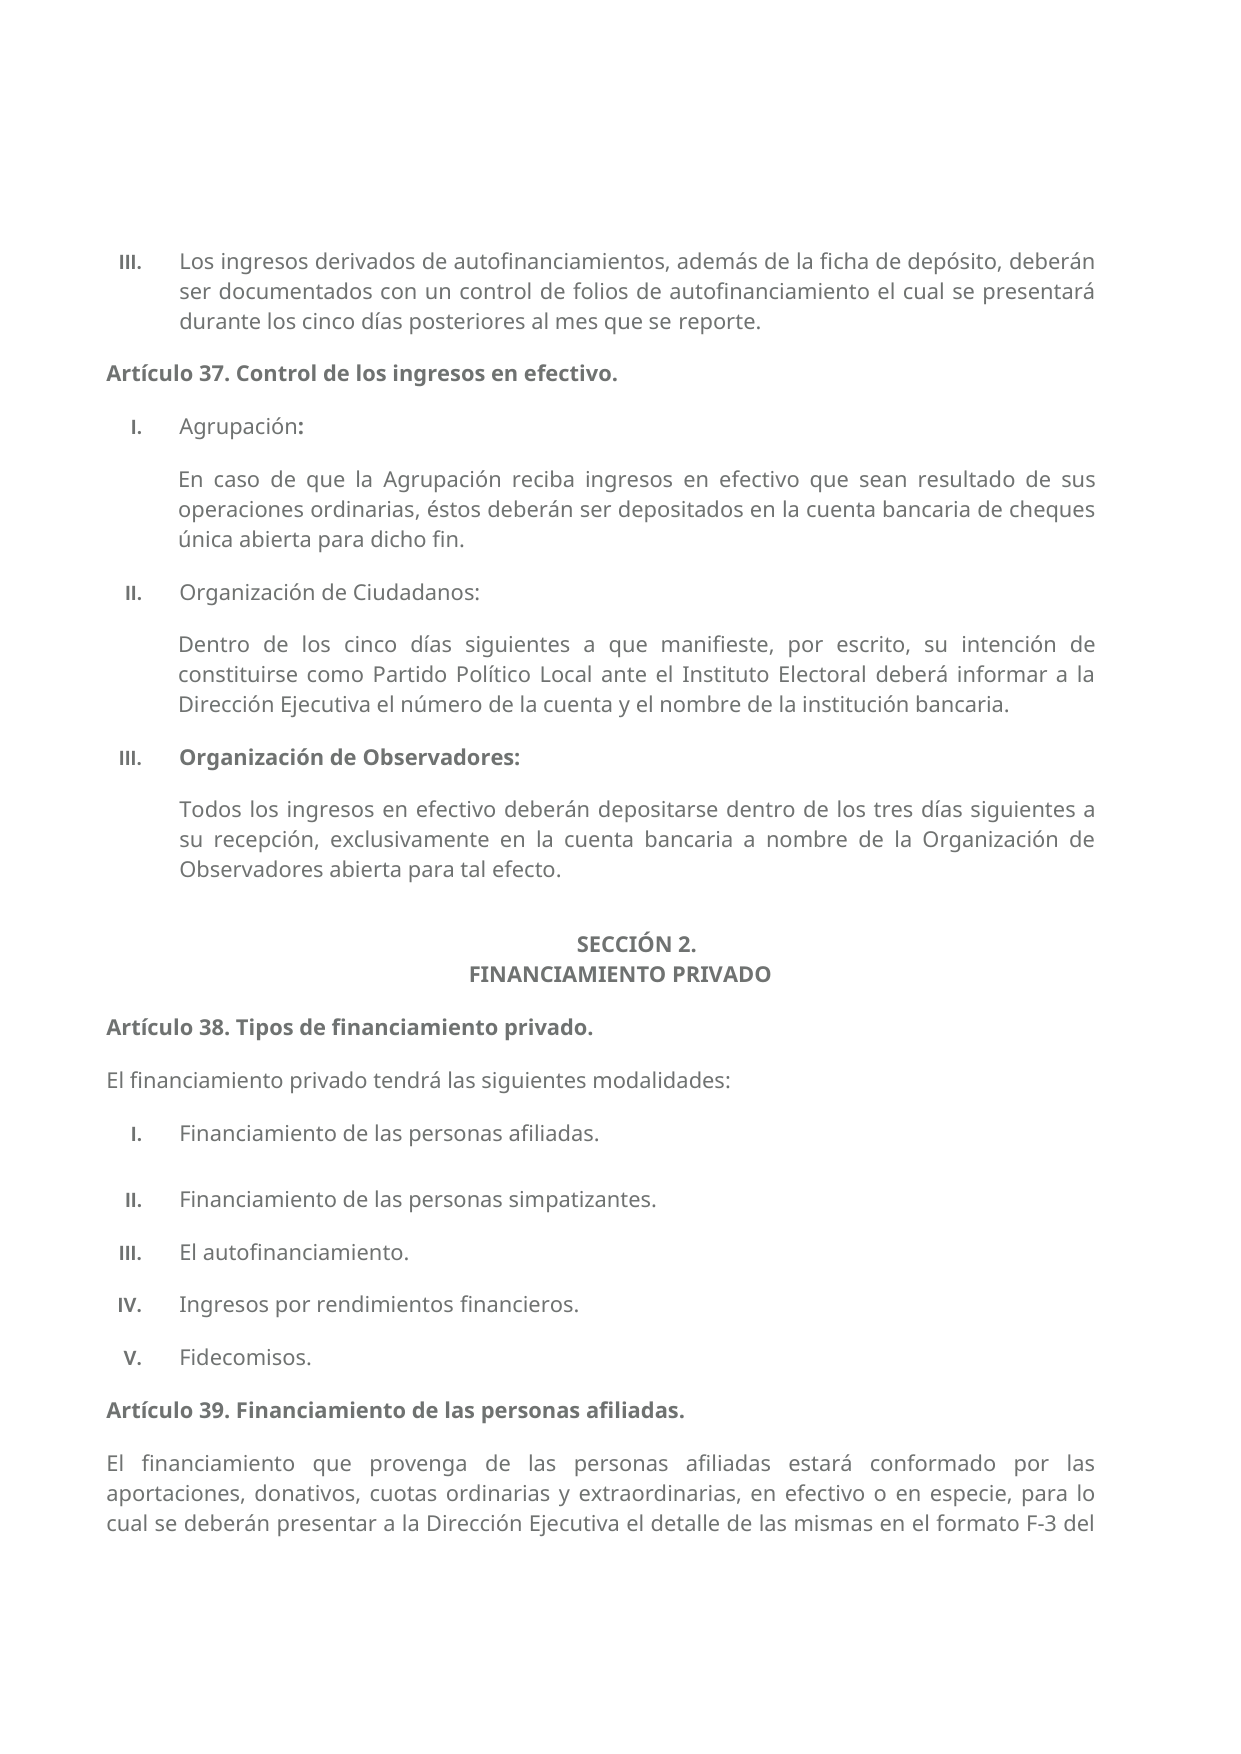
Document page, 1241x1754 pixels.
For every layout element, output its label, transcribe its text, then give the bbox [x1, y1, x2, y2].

list Financiamiento de las personas simpatizantes. [125, 1184, 1240, 1213]
text El financiamiento privado tendrá las siguientes modalidades: [106, 1065, 1240, 1095]
list Los ingresos derivados de autofinanciamientos, además de la ficha de depósito, deberán ser documentados con un control de folios de autofinanciamiento el cual se presentará durante los cinco días posteriores al mes que se reporte. [119, 246, 1096, 336]
list El autofinanciamiento. [119, 1237, 1240, 1266]
list Ingresos por rendimientos financieros. [117, 1289, 1240, 1319]
subtitle Artículo 39. Financiamiento de las personas afiliadas. [106, 1395, 1240, 1425]
list Financiamiento de las personas afiliadas. [131, 1118, 1240, 1148]
text Artículo 38. Tipos de financiamiento privado. [106, 1012, 1240, 1042]
subtitle SECCIÓN 2. FINANCIAMIENTO PRIVADO [0, 929, 1240, 989]
list Agrupación: [131, 411, 1240, 441]
text Dentro de los cinco días siguientes a que manifieste, por escrito, su intención de constituirse como Partido Político Local ante el Instituto Electoral deberá informar a la Dirección Ejecutiva el número de la cuenta y el nombre de la institución bancaria. [178, 629, 1097, 719]
text Todos los ingresos en efectivo deberán depositarse dentro de los tres días siguientes a su recepción, exclusivamente en la cuenta bancaria a nombre de la Organización de Observadores abierta para tal efecto. [179, 794, 1096, 884]
list Organización de Ciudadanos: [125, 576, 1240, 606]
list Fidecomisos. [123, 1342, 1240, 1372]
subtitle Organización de Observadores: [119, 742, 1240, 771]
text En caso de que la Agrupación reciba ingresos en efectivo que sean resultado de sus operaciones ordinarias, éstos deberán ser depositados en la cuenta bancaria de cheques única abierta para dicho fin. [178, 464, 1097, 554]
subtitle Artículo 37. Control de los ingresos en efectivo. [106, 358, 1240, 388]
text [106, 1448, 1096, 1538]
